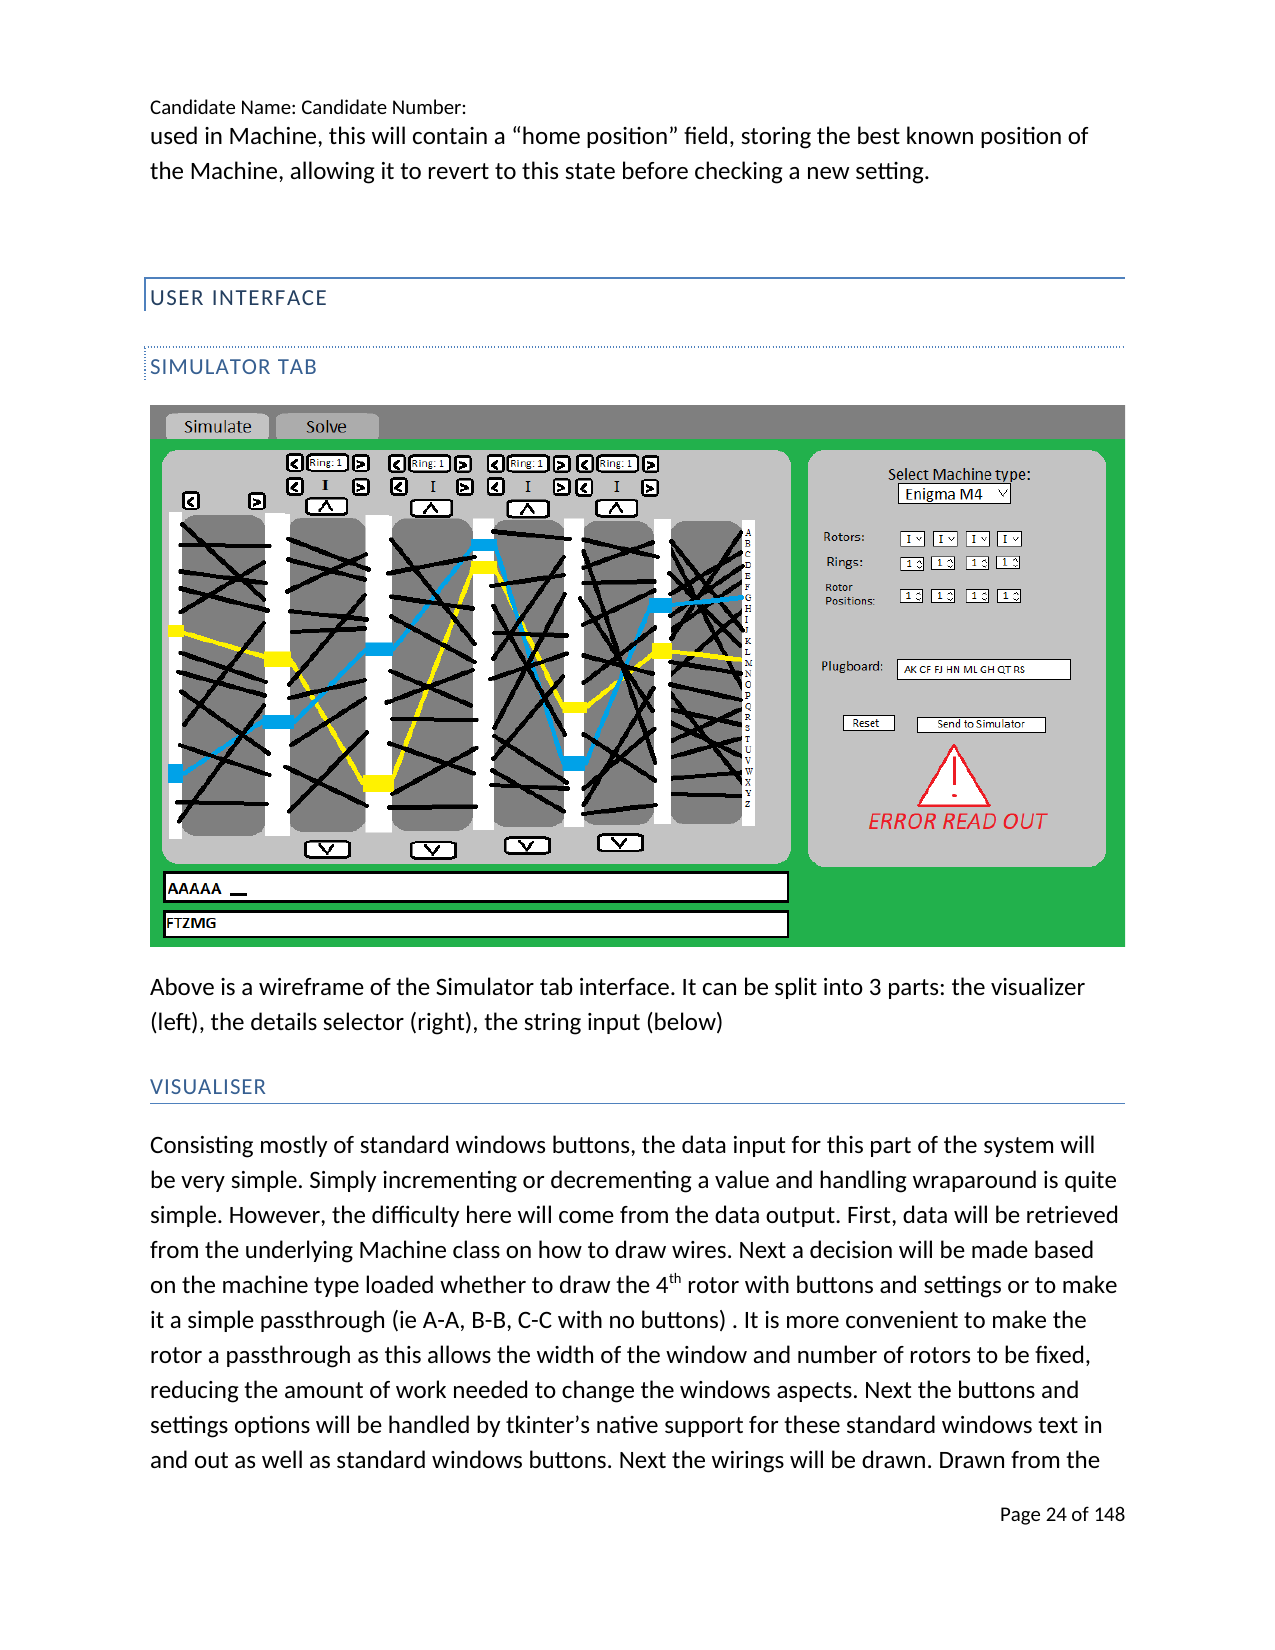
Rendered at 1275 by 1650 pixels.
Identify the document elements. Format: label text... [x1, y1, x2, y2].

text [150, 1129, 1125, 1475]
subtitle Simulator Tab [144, 346, 1125, 380]
subtitle Visualiser [150, 1072, 1125, 1103]
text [150, 120, 1125, 186]
text Above is a wireframe of the Simulator tab interface. It can be split into 3 parts: the visualizer (left), the details selector (right), the string input (below) [150, 971, 1125, 1037]
picture [150, 405, 1125, 947]
subtitle User interface [146, 279, 1125, 311]
